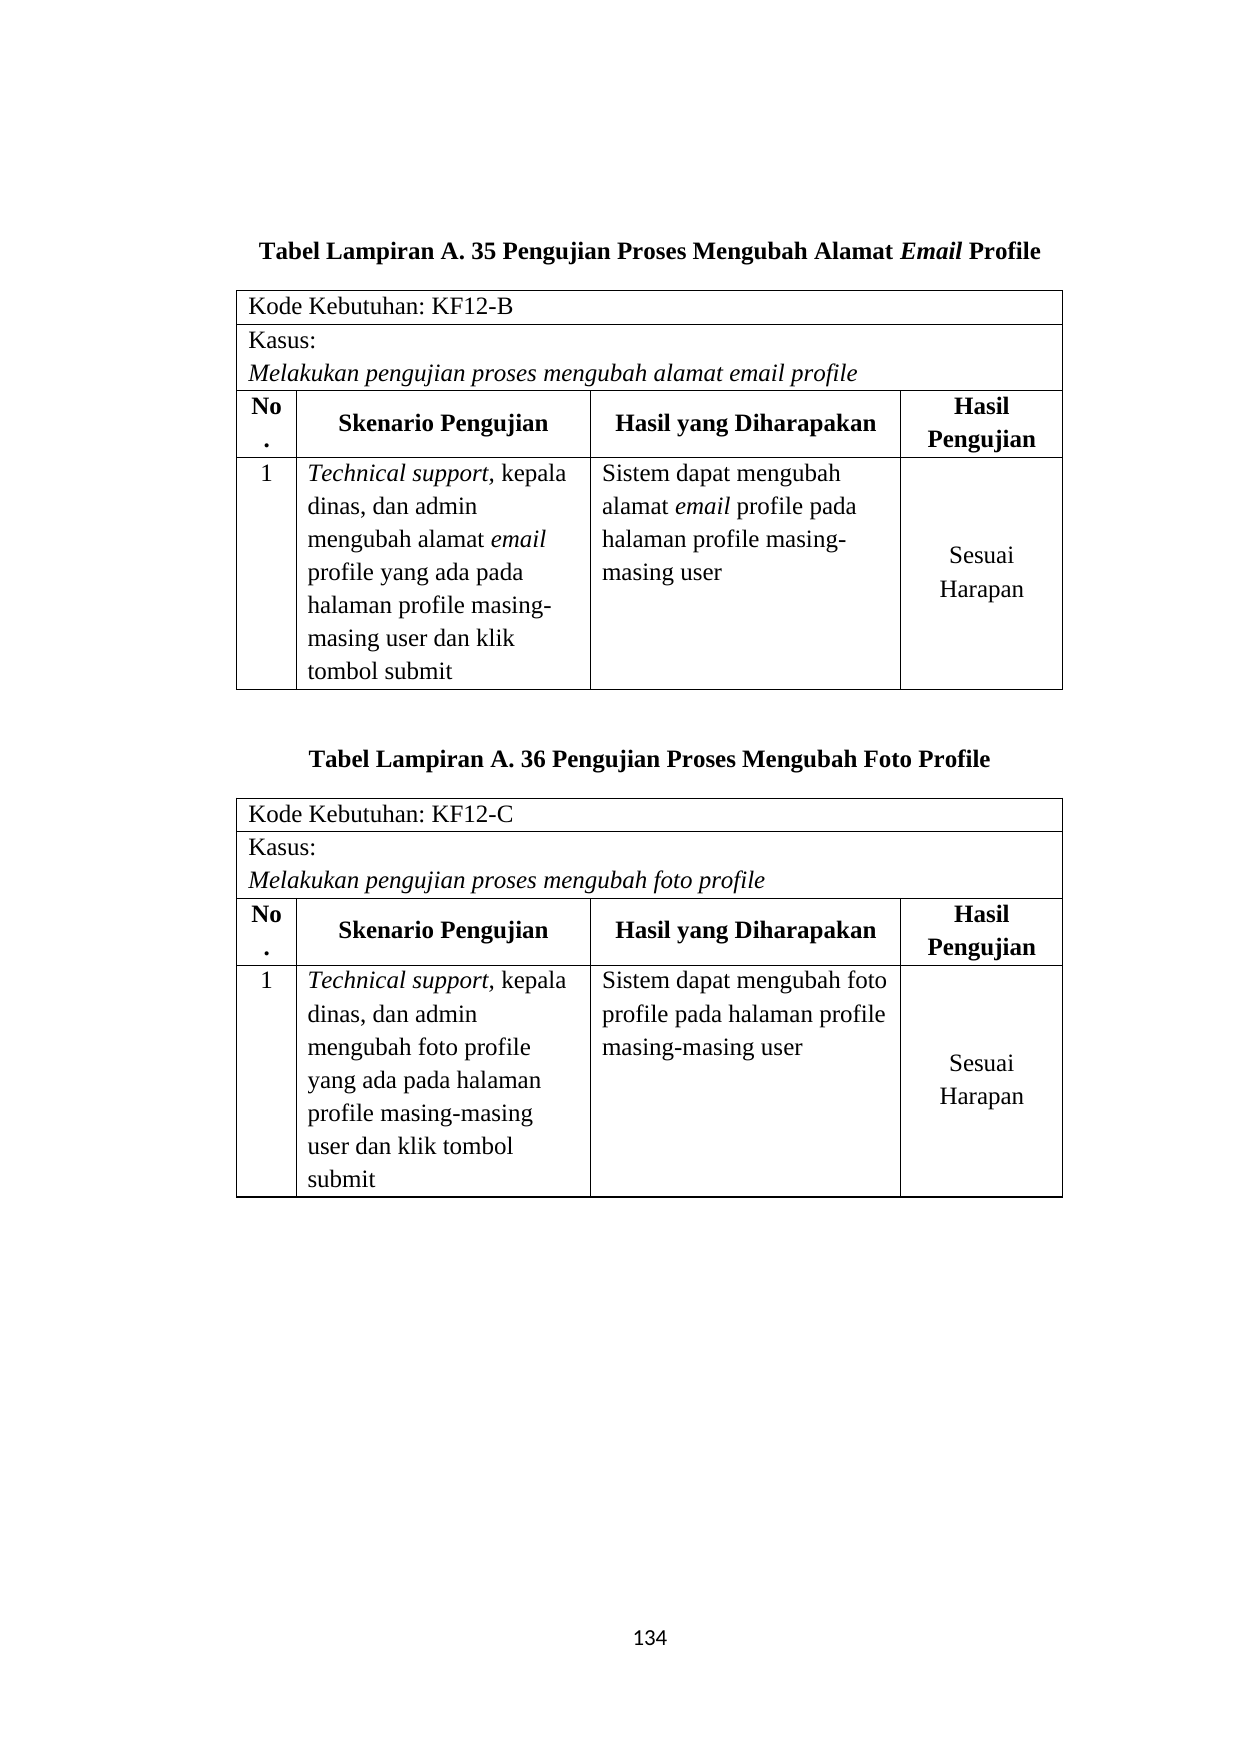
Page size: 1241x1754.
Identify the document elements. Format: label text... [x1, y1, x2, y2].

table_cell Sesuai Harapan [901, 966, 1062, 1196]
text Tabel Lampiran A. 35 Pengujian Proses Mengubah Alamat Email Profile [236, 236, 1063, 265]
table_cell Sistem dapat mengubah foto profile pada halaman profile masing-masing user [591, 966, 900, 1196]
table_cell 1 [237, 458, 296, 689]
table_cell No. [237, 899, 296, 964]
table_header Kode Kebutuhan: KF12-C [237, 799, 1062, 831]
table_cell Kasus: Melakukan pengujian proses mengubah foto profile [237, 832, 1062, 898]
table_cell Technical support, kepala dinas, dan admin mengubah alamat email profile yang ada pada halaman profile masing-masing user dan klik tombol submit [297, 458, 590, 689]
table_cell Hasil Pengujian [901, 391, 1062, 457]
table_cell Hasil yang Diharapakan [591, 899, 900, 964]
table_cell 1 [237, 966, 296, 1196]
table_cell Skenario Pengujian [297, 391, 590, 457]
table_cell Kasus: Melakukan pengujian proses mengubah alamat email profile [237, 325, 1062, 390]
table_cell Hasil Pengujian [901, 899, 1062, 964]
table_cell Sistem dapat mengubah alamat email profile pada halaman profile masing-masing user [591, 458, 900, 689]
table_cell Skenario Pengujian [297, 899, 590, 964]
table_cell No. [237, 391, 296, 457]
table_cell Hasil yang Diharapakan [591, 391, 900, 457]
table_cell Sesuai Harapan [901, 458, 1062, 689]
text Tabel Lampiran A. 36 Pengujian Proses Mengubah Foto Profile [236, 744, 1063, 772]
table_header Kode Kebutuhan: KF12-B [237, 291, 1062, 324]
table_cell Technical support, kepala dinas, dan admin mengubah foto profile yang ada pada halaman profile masing-masing user dan klik tombol submit [297, 966, 590, 1196]
